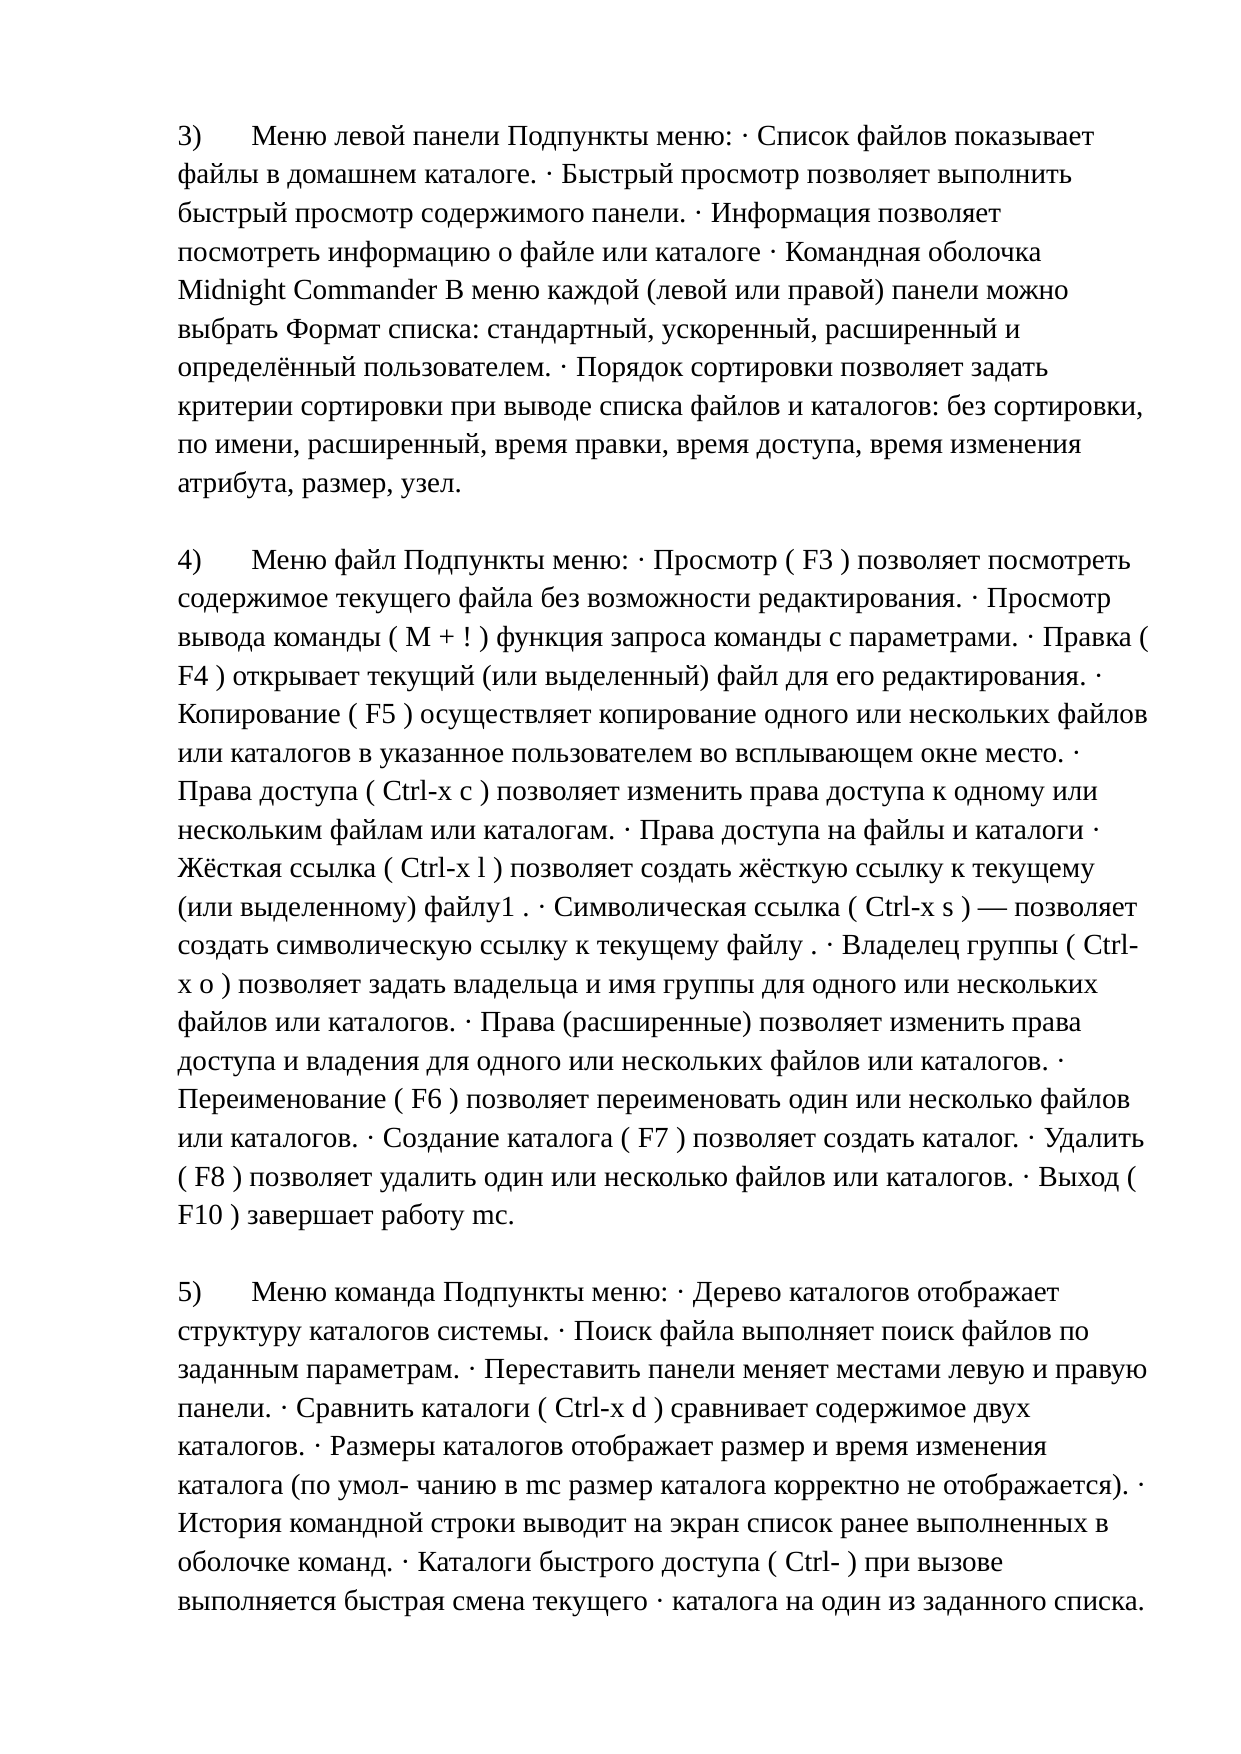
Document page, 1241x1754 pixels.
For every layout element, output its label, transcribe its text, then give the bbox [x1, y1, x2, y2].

text 4) Меню файл Подпункты меню: · Просмотр ( F3 ) позволяет посмотреть содержимое текущего файла без возможности редактирования. · Просмотр вывода команды ( М + ! ) функция запроса команды с параметрами. · Правка ( F4 ) открывает текущий (или выделенный) файл для его редактирования. · Копирование ( F5 ) осуществляет копирование одного или нескольких файлов или каталогов в указанное пользователем во всплывающем окне место. · Права доступа ( Ctrl-x c ) позволяет изменить права доступа к одному или нескольким файлам или каталогам. · Права доступа на файлы и каталоги · Жёсткая ссылка ( Ctrl-x l ) позволяет создать жёсткую ссылку к текущему (или выделенному) файлу1 . · Символическая ссылка ( Ctrl-x s ) — позволяет создать символическую ссылку к текущему файлу . · Владелец группы ( Ctrl-x o ) позволяет задать владельца и имя группы для одного или нескольких файлов или каталогов. · Права (расширенные) позволяет изменить права доступа и владения для одного или нескольких файлов или каталогов. · Переименование ( F6 ) позволяет переименовать один или несколько файлов или каталогов. · Создание каталога ( F7 ) позволяет создать каталог. · Удалить ( F8 ) позволяет удалить один или несколько файлов или каталогов. · Выход ( F10 ) завершает работу mc. [177, 542, 1152, 1231]
text 3) Меню левой панели Подпункты меню: · Список файлов показывает файлы в домашнем каталоге. · Быстрый просмотр позволяет выполнить быстрый просмотр содержимого панели. · Информация позволяет посмотреть информацию о файле или каталоге · Командная оболочка Midnight Commander В меню каждой (левой или правой) панели можно выбрать Формат списка: стандартный, ускоренный, расширенный и определённый пользователем. · Порядок сортировки позволяет задать критерии сортировки при выводе списка файлов и каталогов: без сортировки, по имени, расширенный, время правки, время доступа, время изменения атрибута, размер, узел. [177, 118, 1152, 498]
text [177, 1274, 1152, 1616]
